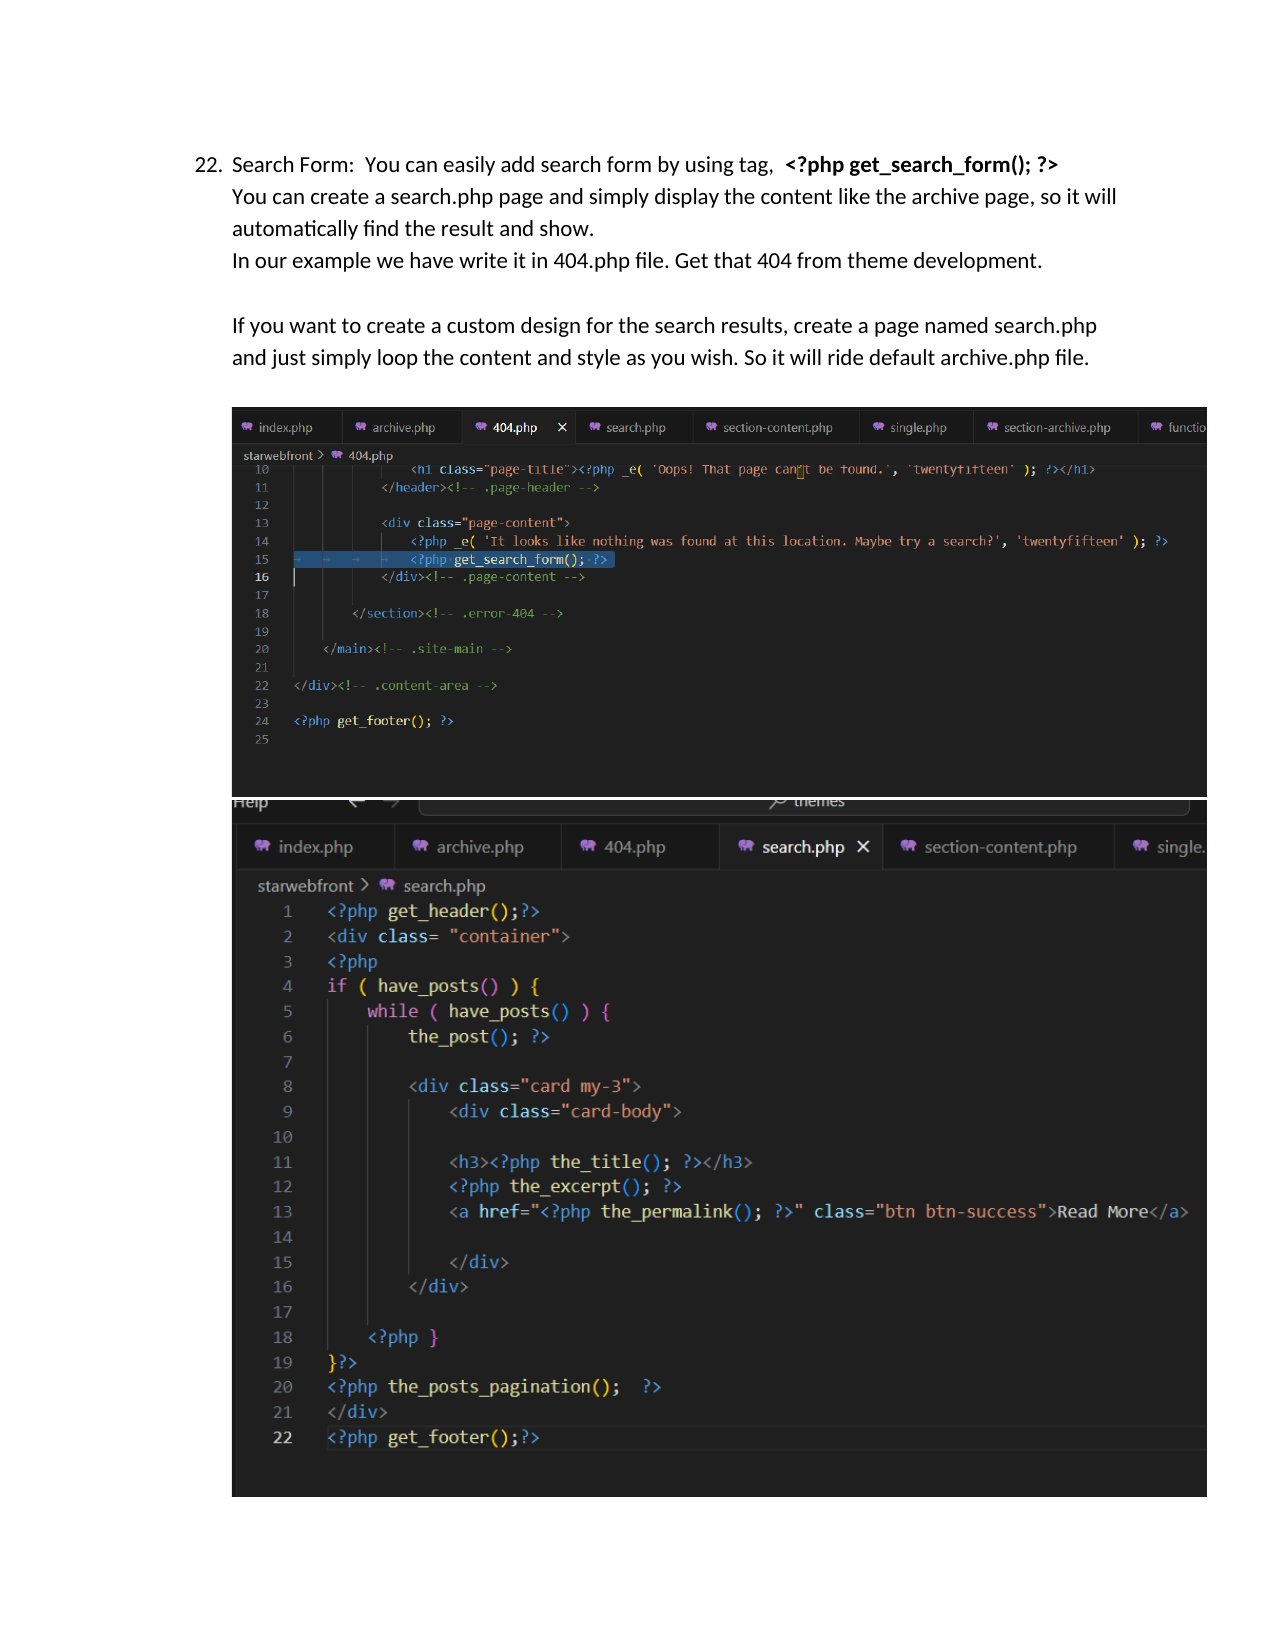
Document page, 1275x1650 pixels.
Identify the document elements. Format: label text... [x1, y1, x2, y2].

picture [231, 800, 1207, 1497]
list In our example we have write it in 404.php file. Get that 404 from theme development. [232, 247, 1125, 274]
list If you want to create a custom design for the search results, create a page named search.php and just simply loop the content and style as you wish. So it will ride default archive.php file. [232, 311, 1125, 371]
list You can create a search.php page and simply display the content like the archive page, so it will automatically find the result and show. [232, 182, 1125, 242]
picture [231, 407, 1207, 797]
list Search Form: You can easily add search form by using tag, <?php get_search_form(); ?> [194, 150, 1125, 178]
